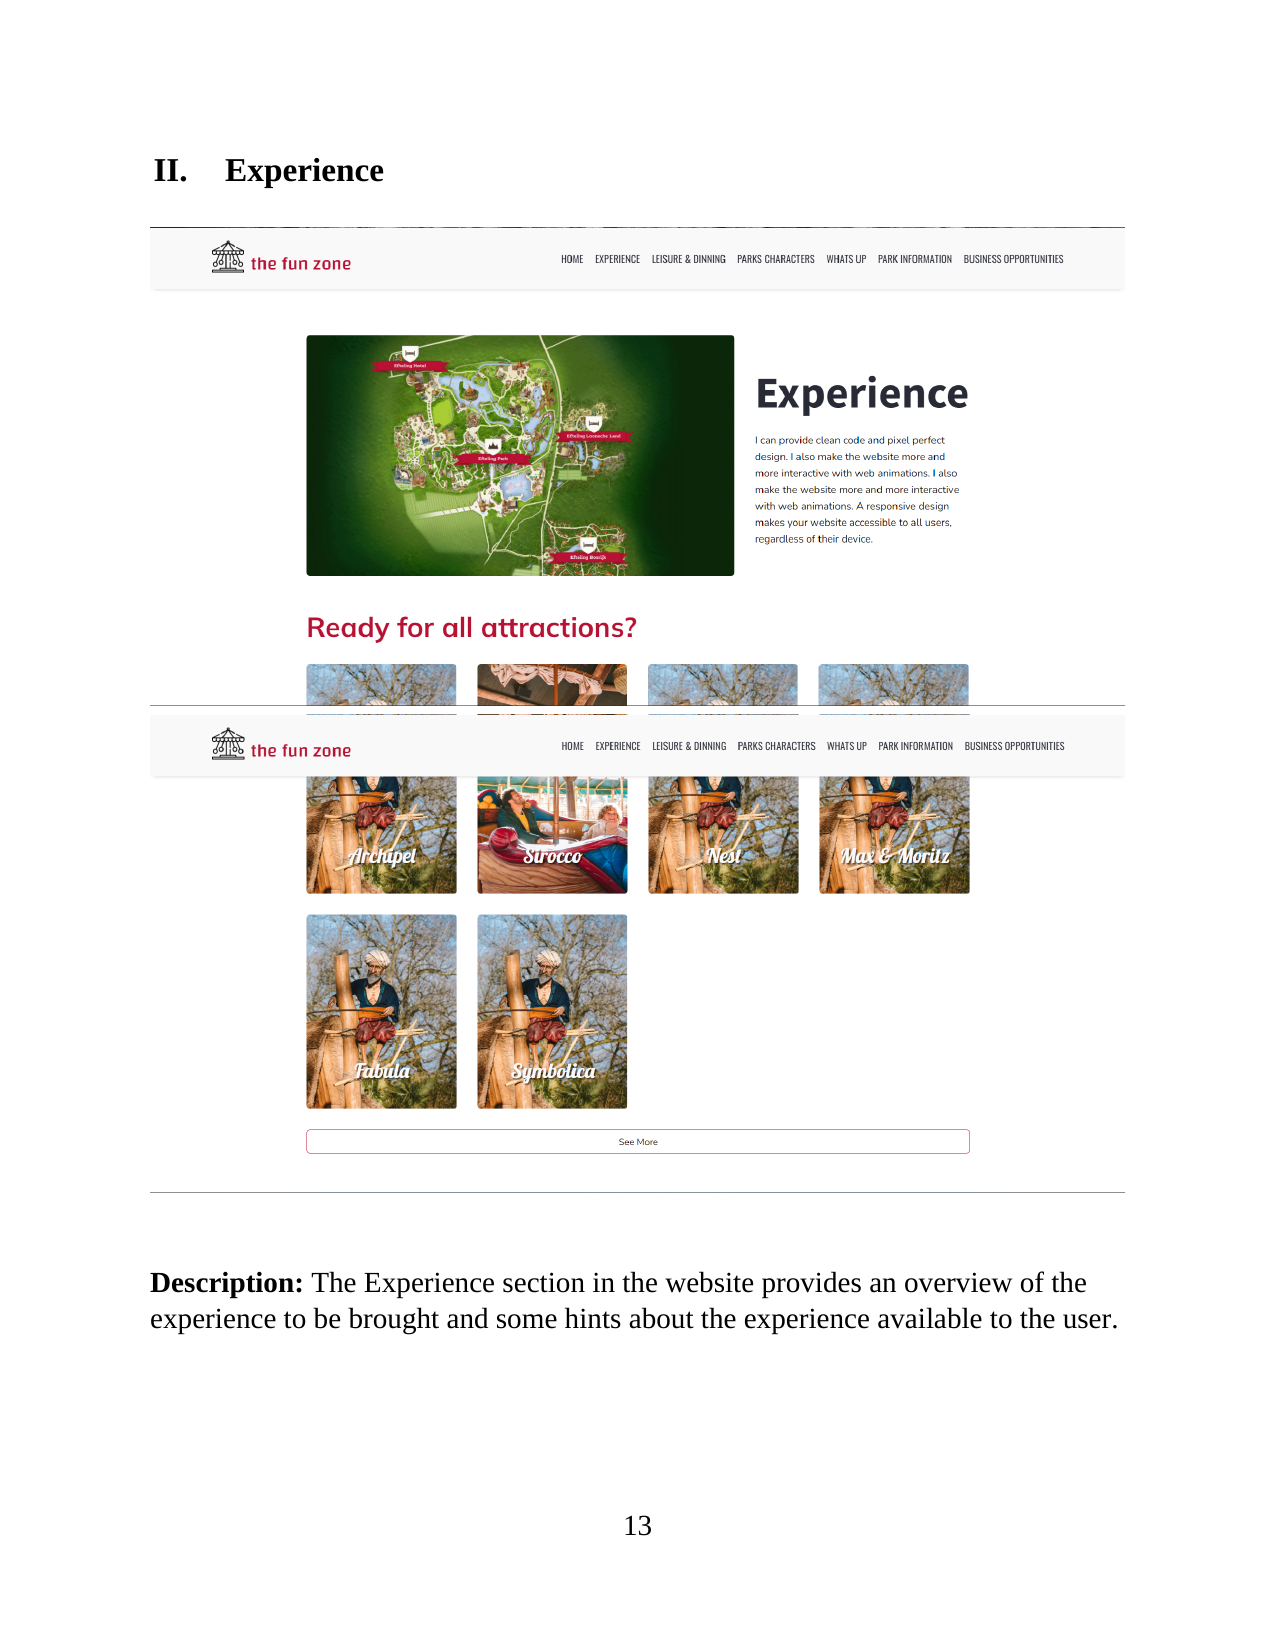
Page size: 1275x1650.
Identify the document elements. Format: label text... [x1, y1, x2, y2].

picture [150, 714, 1125, 1193]
picture [150, 227, 1125, 706]
text Description: The Experience section in the website provides an overview of the experience to be brought and some hints about the experience available to the user. [150, 1265, 1125, 1335]
subtitle Experience [187, 150, 1125, 188]
